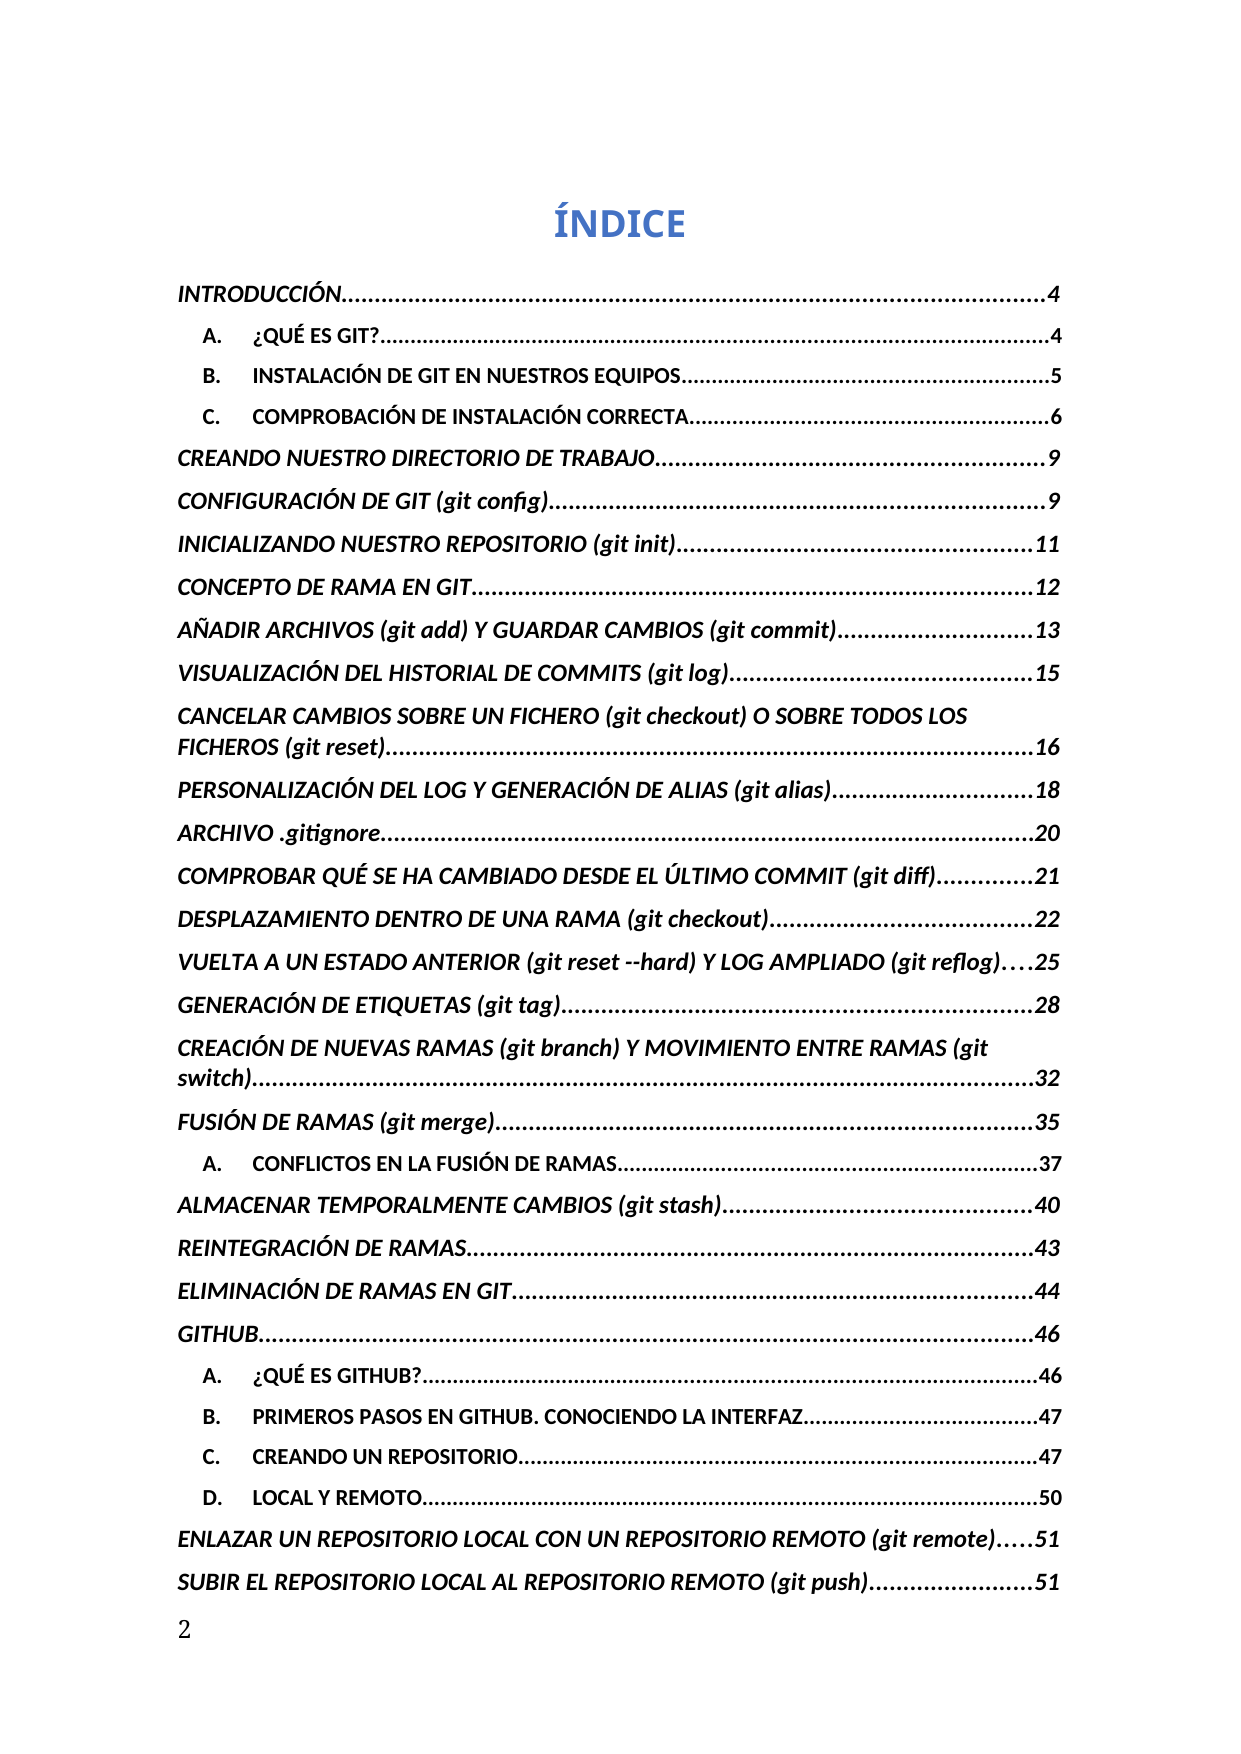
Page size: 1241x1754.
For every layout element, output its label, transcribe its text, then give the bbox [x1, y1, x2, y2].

text CREANDO NUESTRO DIRECTORIO DE TRABAJO 9 [177, 442, 1063, 473]
text AÑADIR ARCHIVOS (git add) Y GUARDAR CAMBIOS (git commit) 13 [177, 614, 1063, 645]
text VUELTA A UN ESTADO ANTERIOR (git reset --hard) Y LOG AMPLIADO (git reflog) 25 [177, 946, 1063, 977]
text GITHUB 46 [177, 1318, 1063, 1349]
text CANCELAR CAMBIOS SOBRE UN FICHERO (git checkout) O SOBRE TODOS LOS FICHEROS (git reset) 16 [177, 700, 1063, 761]
text SUBIR EL REPOSITORIO LOCAL AL REPOSITORIO REMOTO (git push) 51 [177, 1566, 1063, 1597]
text VISUALIZACIÓN DEL HISTORIAL DE COMMITS (git log) 15 [177, 657, 1063, 688]
text FUSIÓN DE RAMAS (git merge) 35 [177, 1106, 1063, 1136]
text ELIMINACIÓN DE RAMAS EN GIT 44 [177, 1275, 1063, 1306]
text CONFIGURACIÓN DE GIT (git config) 9 [177, 485, 1063, 516]
text CONCEPTO DE RAMA EN GIT 12 [177, 571, 1063, 602]
text PERSONALIZACIÓN DEL LOG Y GENERACIÓN DE ALIAS (git alias) 18 [177, 774, 1063, 804]
text A. CONFLICTOS EN LA FUSIÓN DE RAMAS 37 [202, 1149, 1063, 1177]
text DESPLAZAMIENTO DENTRO DE UNA RAMA (git checkout) 22 [177, 903, 1063, 933]
text B. PRIMEROS PASOS EN GITHUB. CONOCIENDO LA INTERFAZ 47 [202, 1402, 1063, 1430]
text D. LOCAL Y REMOTO 50 [202, 1483, 1063, 1511]
text B. INSTALACIÓN DE GIT EN NUESTROS EQUIPOS 5 [202, 361, 1063, 389]
text C. COMPROBACIÓN DE INSTALACIÓN CORRECTA 6 [202, 402, 1063, 430]
text REINTEGRACIÓN DE RAMAS 43 [177, 1232, 1063, 1263]
text INTRODUCCIÓN 4 [177, 278, 1063, 308]
text C. CREANDO UN REPOSITORIO 47 [202, 1442, 1063, 1470]
text COMPROBAR QUÉ SE HA CAMBIADO DESDE EL ÚLTIMO COMMIT (git diff) 21 [177, 860, 1063, 891]
text GENERACIÓN DE ETIQUETAS (git tag) 28 [177, 989, 1063, 1019]
text ARCHIVO .gitignore 20 [177, 817, 1063, 847]
text ALMACENAR TEMPORALMENTE CAMBIOS (git stash) 40 [177, 1189, 1063, 1220]
text INICIALIZANDO NUESTRO REPOSITORIO (git init) 11 [177, 528, 1063, 559]
text CREACIÓN DE NUEVAS RAMAS (git branch) Y MOVIMIENTO ENTRE RAMAS (git switch) 32 [177, 1032, 1063, 1093]
text ENLAZAR UN REPOSITORIO LOCAL CON UN REPOSITORIO REMOTO (git remote) 51 [177, 1523, 1063, 1554]
subtitle ÍNDICE [177, 198, 1063, 249]
text A. ¿QUÉ ES GITHUB? 46 [202, 1361, 1063, 1389]
text A. ¿QUÉ ES GIT? 4 [202, 321, 1063, 349]
